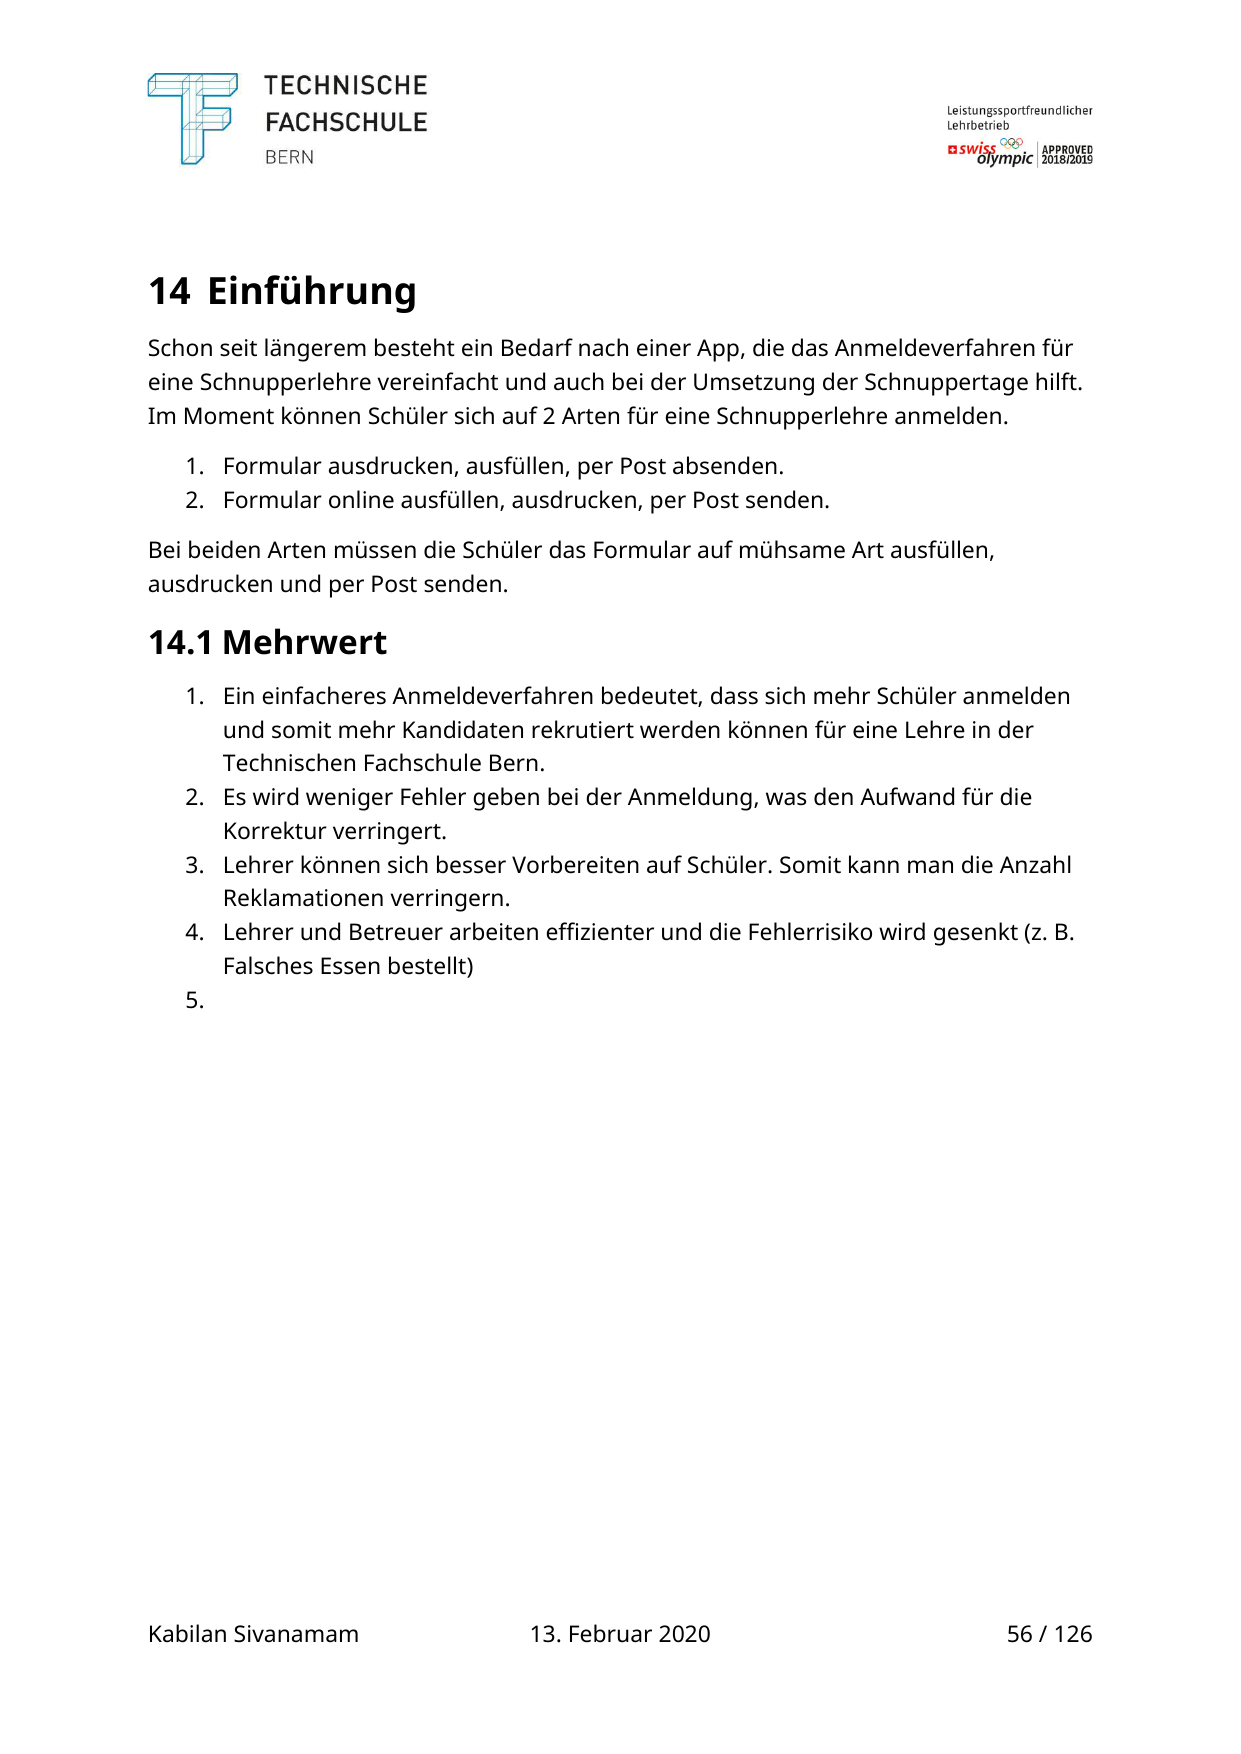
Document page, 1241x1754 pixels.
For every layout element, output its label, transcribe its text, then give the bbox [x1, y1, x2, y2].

picture [147, 73, 1093, 196]
list Formular online ausfüllen, ausdrucken, per Post senden. [185, 484, 1093, 515]
list Lehrer können sich besser Vorbereiten auf Schüler. Somit kann man die Anzahl Reklamationen verringern. [185, 849, 1093, 914]
text Bei beiden Arten müssen die Schüler das Formular auf mühsame Art ausfüllen, ausdrucken und per Post senden. [148, 534, 1093, 599]
subtitle Mehrwert [148, 618, 1093, 664]
list Lehrer und Betreuer arbeiten effizienter und die Fehlerrisiko wird gesenkt (z. B. Falsches Essen bestellt) [185, 916, 1093, 981]
list Es wird weniger Fehler geben bei der Anmeldung, was den Aufwand für die Korrektur verringert. [185, 781, 1093, 846]
subtitle Einführung [148, 264, 1093, 316]
list Formular ausdrucken, ausfüllen, per Post absenden. [185, 450, 1093, 481]
text Schon seit längerem besteht ein Bedarf nach einer App, die das Anmeldeverfahren für eine Schnupperlehre vereinfacht und auch bei der Umsetzung der Schnuppertage hilft. Im Moment können Schüler sich auf 2 Arten für eine Schnupperlehre anmelden. [148, 332, 1093, 431]
list Ein einfacheres Anmeldeverfahren bedeutet, dass sich mehr Schüler anmelden und somit mehr Kandidaten rekrutiert werden können für eine Lehre in der Technischen Fachschule Bern. [185, 680, 1093, 779]
